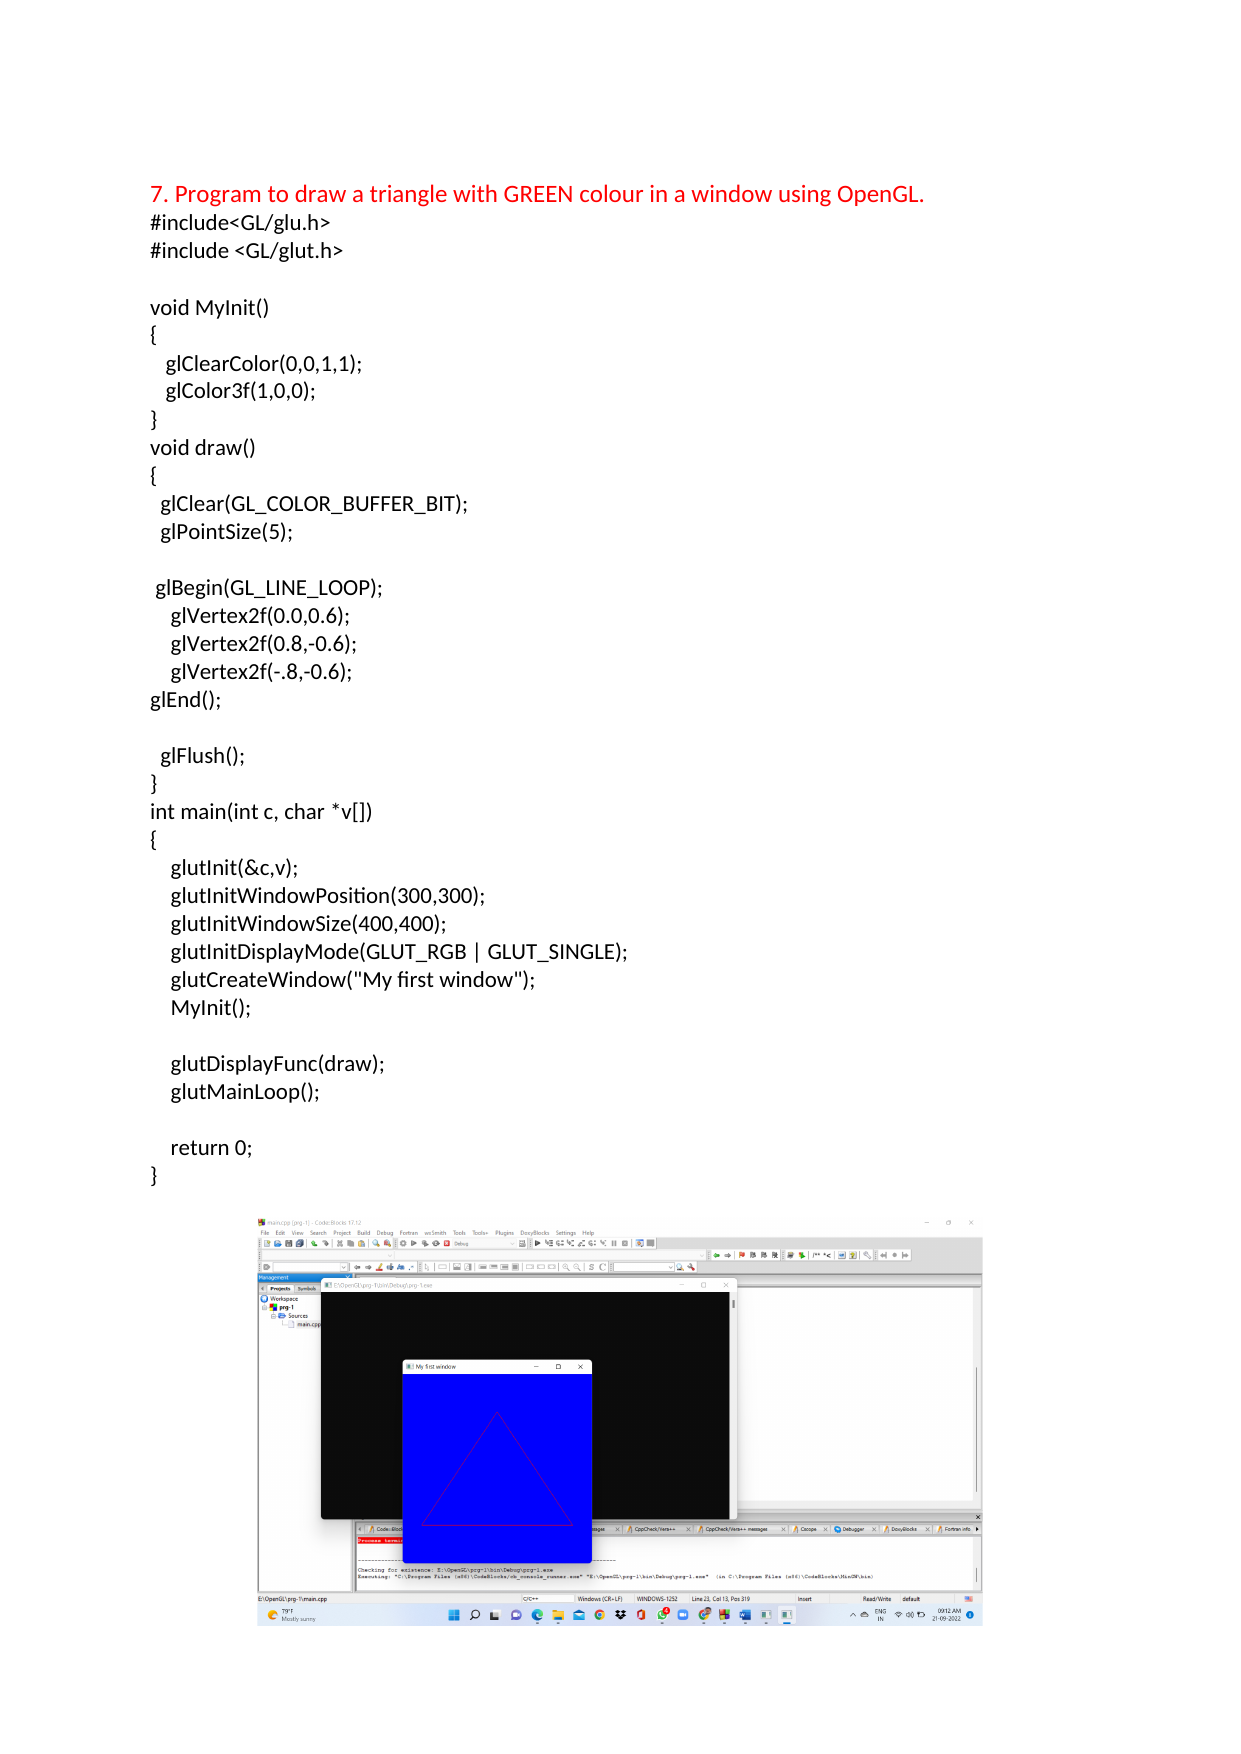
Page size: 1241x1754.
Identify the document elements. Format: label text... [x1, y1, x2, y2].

text { [150, 825, 1090, 853]
text { [150, 461, 1090, 489]
text glFlush(); [150, 741, 1090, 769]
text glutInitWindowPosition(300,300); [150, 881, 1090, 909]
text glutInitDisplayMode(GLUT_RGB | GLUT_SINGLE); [150, 937, 1090, 965]
text MyInit(); [150, 993, 1090, 1021]
text glBegin(GL_LINE_LOOP); [150, 573, 1090, 601]
text glEnd(); [150, 685, 1090, 713]
text void draw() [150, 433, 1090, 461]
text void MyInit() [150, 293, 1090, 321]
text return 0; [150, 1133, 1090, 1161]
text } [150, 1161, 1090, 1189]
text } [150, 769, 1090, 797]
text #include <GL/glut.h> [150, 237, 1090, 264]
text 7. Program to draw a triangle with GREEN colour in a window using OpenGL. [150, 178, 1090, 208]
text int main(int c, char *v[]) [150, 797, 1090, 825]
text glClear(GL_COLOR_BUFFER_BIT); [150, 489, 1090, 517]
text { [150, 321, 1090, 349]
text glutDisplayFunc(draw); [150, 1049, 1090, 1077]
text glutCreateWindow("My first window"); [150, 965, 1090, 993]
text glutMainLoop(); [150, 1077, 1090, 1105]
text } [150, 405, 1090, 433]
text glClearColor(0,0,1,1); [150, 349, 1090, 377]
text glVertex2f(0.8,-0.6); [150, 629, 1090, 657]
text glVertex2f(0.0,0.6); [150, 601, 1090, 629]
picture [257, 1217, 983, 1626]
text glutInitWindowSize(400,400); [150, 909, 1090, 937]
text glPointSize(5); [150, 517, 1090, 545]
text glVertex2f(-.8,-0.6); [150, 657, 1090, 685]
text glColor3f(1,0,0); [150, 377, 1090, 405]
text #include<GL/glu.h> [150, 208, 1090, 237]
text glutInit(&c,v); [150, 853, 1090, 881]
